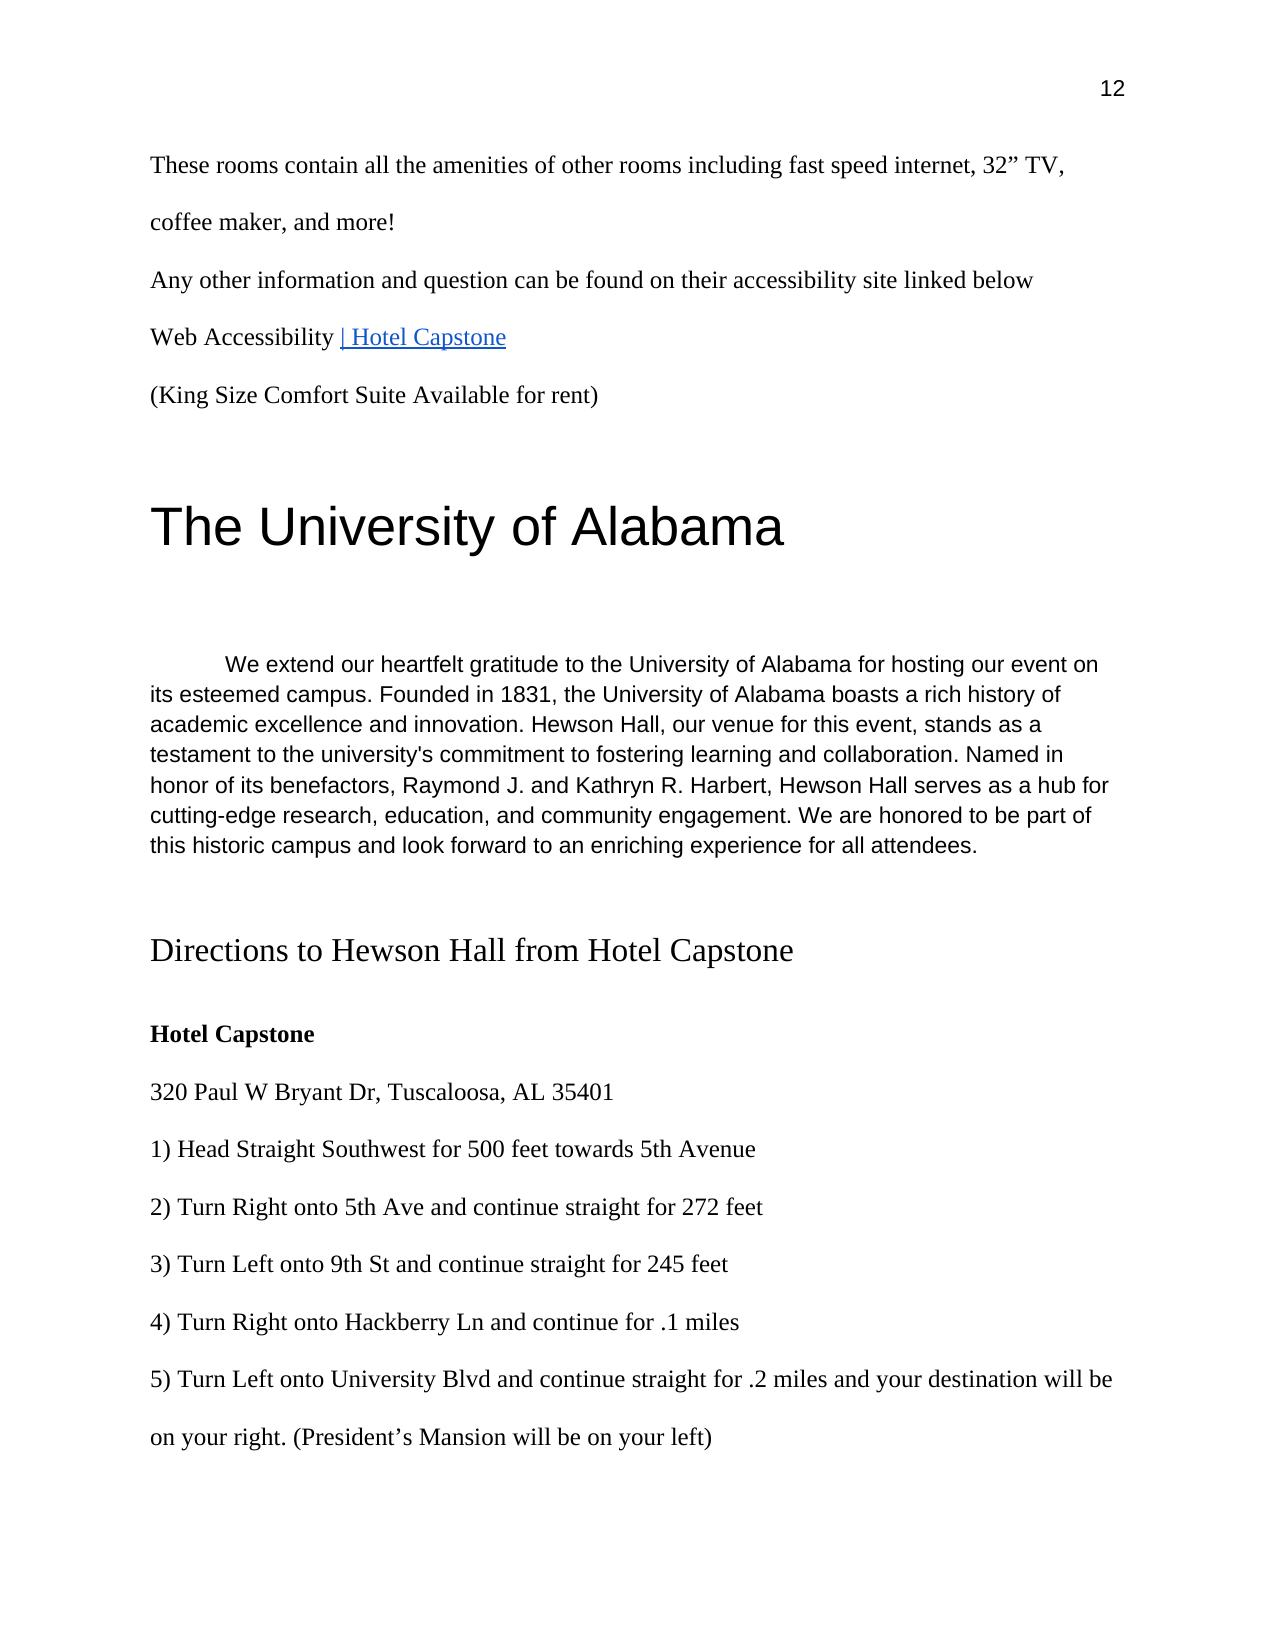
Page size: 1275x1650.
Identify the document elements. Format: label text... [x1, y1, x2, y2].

text Web Accessibility | Hotel Capstone [150, 322, 1125, 351]
text 320 Paul W Bryant Dr, Tuscaloosa, AL 35401 [150, 1077, 1125, 1105]
text We extend our heartfelt gratitude to the University of Alabama for hosting our event on its esteemed campus. Founded in 1831, the University of Alabama boasts a rich history of academic excellence and innovation. Hewson Hall, our venue for this event, stands as a testament to the university's commitment to fostering learning and collaboration. Named in honor of its benefactors, Raymond J. and Kathryn R. Harbert, Hewson Hall serves as a hub for cutting-edge research, education, and community engagement. We are honored to be part of this historic campus and look forward to an enriching experience for all attendees. [150, 651, 1125, 858]
text (King Size Comfort Suite Available for rent) [150, 380, 1125, 409]
text 5) Turn Left onto University Blvd and continue straight for .2 miles and your destination will be on your right. (President’s Mansion will be on your left) [150, 1364, 1125, 1450]
text Hotel Capstone [150, 1019, 1125, 1048]
text Any other information and question can be found on their accessibility site linked below [150, 265, 1125, 294]
text These rooms contain all the amenities of other rooms including fast speed internet, 32” TV, coffee maker, and more! [150, 150, 1125, 236]
text 3) Turn Left onto 9th St and continue straight for 245 feet [150, 1249, 1125, 1278]
text 4) Turn Right onto Hackberry Ln and continue for .1 miles [150, 1307, 1125, 1335]
subtitle Directions to Hewson Hall from Hotel Capstone [150, 930, 1125, 968]
text 1) Head Straight Southwest for 500 feet towards 5th Avenue [150, 1134, 1125, 1163]
subtitle The University of Alabama [150, 495, 1125, 557]
text 2) Turn Right onto 5th Ave and continue straight for 272 feet [150, 1192, 1125, 1220]
